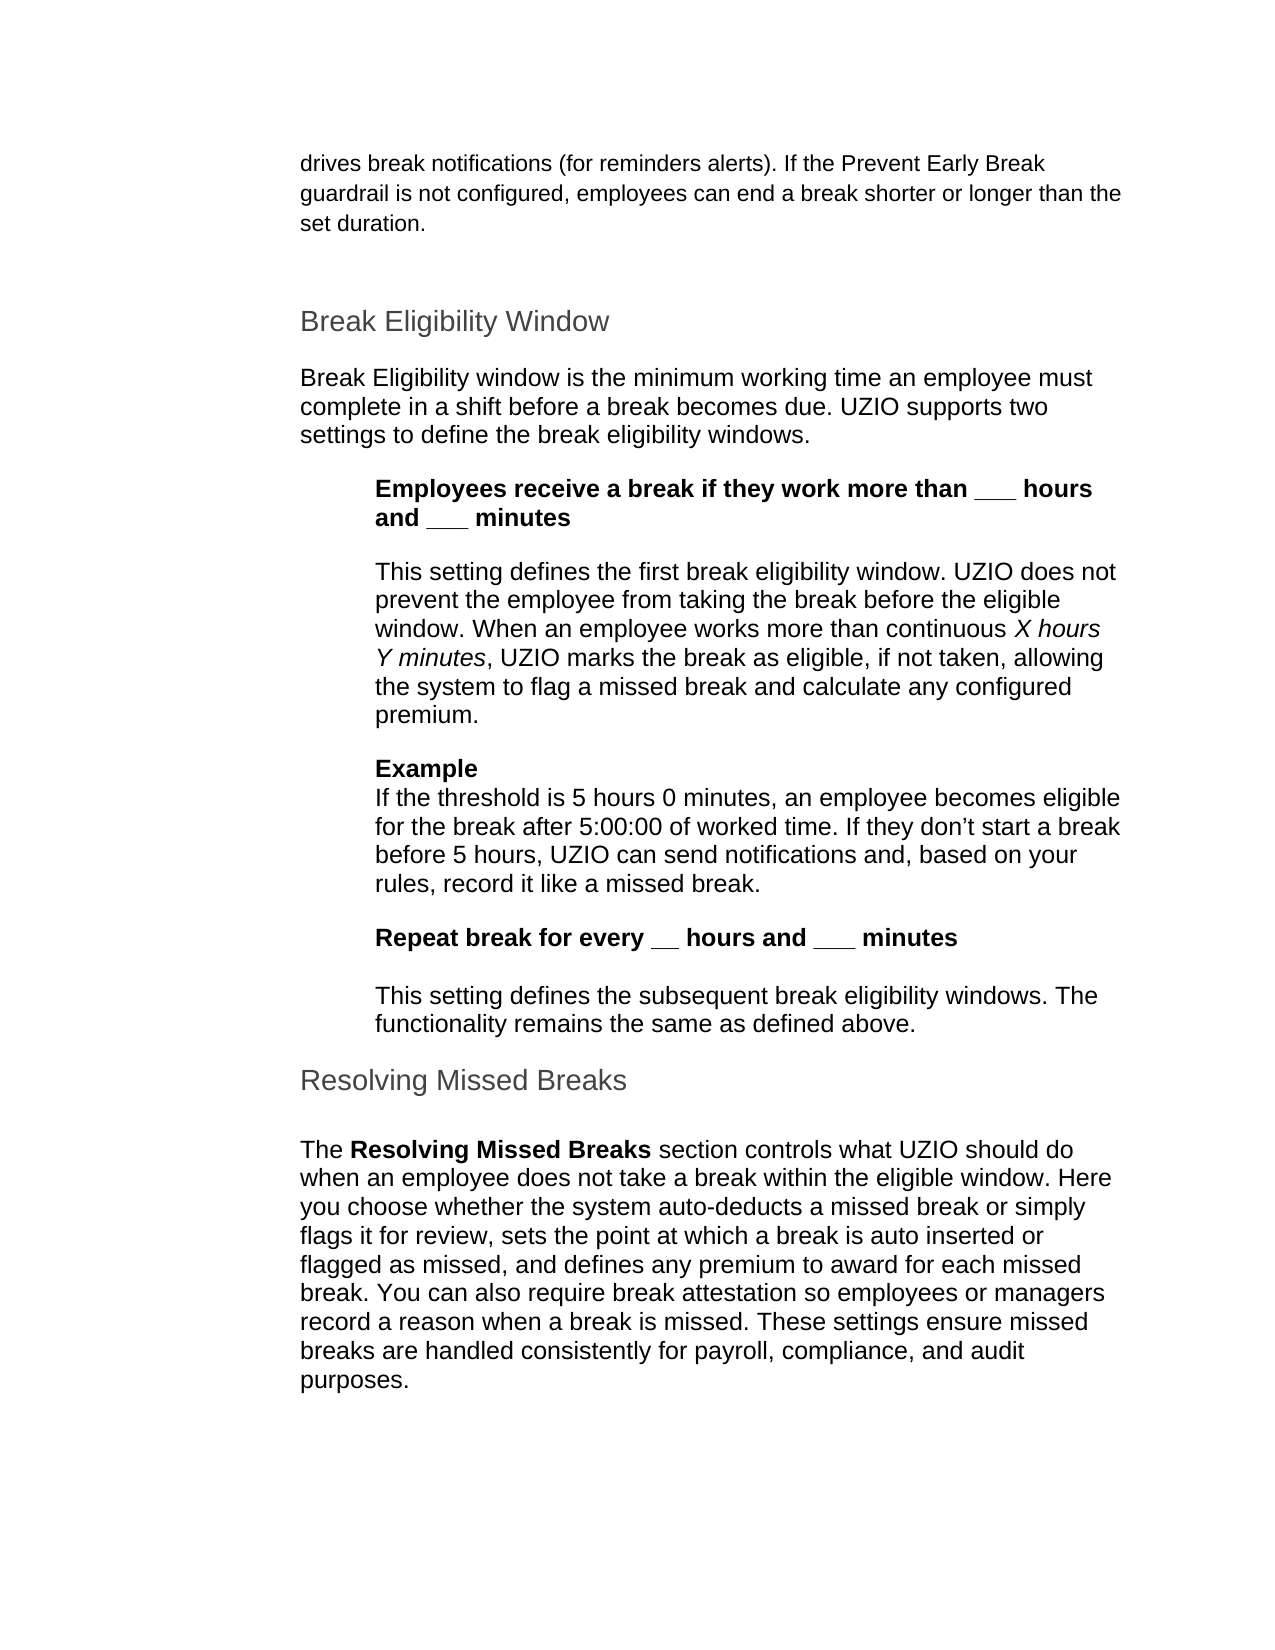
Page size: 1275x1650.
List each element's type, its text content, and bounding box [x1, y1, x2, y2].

text Employees receive a break if they work more than ___ hours and ___ minutes [375, 474, 1125, 531]
subtitle Resolving Missed Breaks [225, 1063, 1125, 1097]
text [300, 150, 1125, 237]
text Repeat break for every __ hours and ___ minutes [375, 923, 1125, 951]
text Example If the threshold is 5 hours 0 minutes, an employee becomes eligible for the break after 5:00:00 of worked time. If they don’t start a break before 5 hours, UZIO can send notifications and, based on your rules, record it like a missed break. [375, 754, 1125, 898]
text Break Eligibility window is the minimum working time an employee must complete in a shift before a break becomes due. UZIO supports two settings to define the break eligibility windows. [300, 363, 1125, 449]
text This setting defines the subsequent break eligibility windows. The functionality remains the same as defined above. [375, 981, 1125, 1038]
text This setting defines the first break eligibility window. UZIO does not prevent the employee from taking the break before the eligible window. When an employee works more than continuous X hours Y minutes, UZIO marks the break as eligible, if not taken, allowing the system to flag a missed break and calculate any configured premium. [375, 556, 1125, 729]
subtitle Break Eligibility Window [300, 304, 1125, 338]
text The Resolving Missed Breaks section controls what UZIO should do when an employee does not take a break within the eligible window. Here you choose whether the system auto-deducts a missed break or simply flags it for review, sets the point at which a break is auto inserted or flagged as missed, and defines any premium to award for each missed break. You can also require break attestation so employees or managers record a reason when a break is missed. These settings ensure missed breaks are handled consistently for payroll, compliance, and audit purposes. [300, 1135, 1125, 1393]
